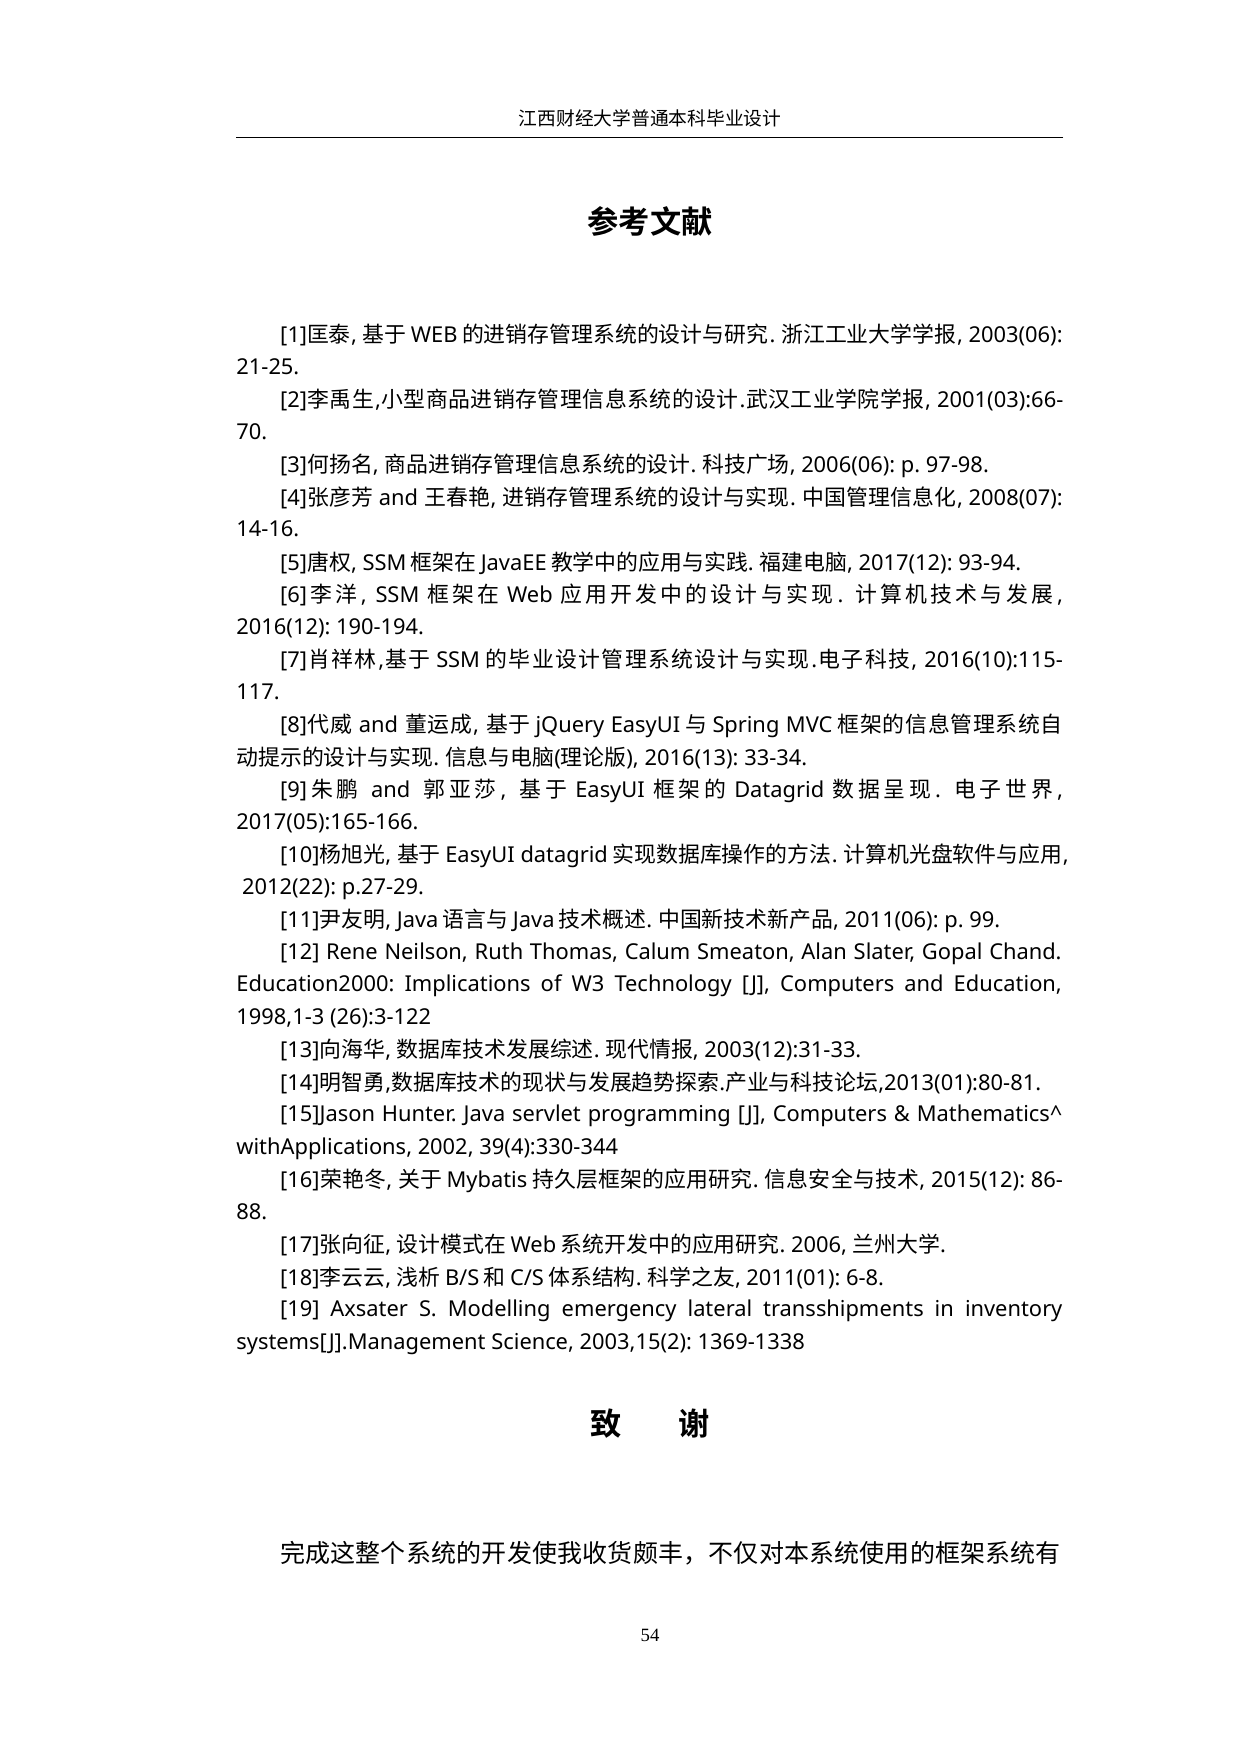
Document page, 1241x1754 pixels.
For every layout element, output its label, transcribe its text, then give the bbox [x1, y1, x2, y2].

text [11]尹友明, Java语言与Java技术概述. 中国新技术新产品, 2011(06): p. 99. [236, 902, 1063, 934]
text [1]匡泰, 基于WEB的进销存管理系统的设计与研究. 浙江工业大学学报, 2003(06): 21-25. [236, 317, 1063, 382]
text [8]代威 and 董运成, 基于jQuery EasyUI与Spring MVC框架的信息管理系统自动提示的设计与实现. 信息与电脑(理论版), 2016(13): 33-34. [236, 707, 1063, 772]
text [17]张向征, 设计模式在Web系统开发中的应用研究. 2006, 兰州大学. [236, 1227, 1063, 1259]
text [5]唐权, SSM框架在JavaEE教学中的应用与实践. 福建电脑, 2017(12): 93-94. [236, 544, 1063, 577]
text 参考文献 [236, 187, 1063, 252]
text [18]李云云, 浅析B/S和C/S体系结构. 科学之友, 2011(01): 6-8. [236, 1259, 1063, 1292]
text [14]明智勇,数据库技术的现状与发展趋势探索.产业与科技论坛,2013(01):80-81. [236, 1064, 1063, 1097]
text [13]向海华, 数据库技术发展综述. 现代情报, 2003(12):31-33. [236, 1032, 1063, 1064]
text [10]杨旭光, 基于EasyUI datagrid实现数据库操作的方法. 计算机光盘软件与应用, 2012(22): p.27-29. [236, 837, 1063, 902]
text [16]荣艳冬, 关于Mybatis持久层框架的应用研究. 信息安全与技术, 2015(12): 86-88. [236, 1162, 1063, 1227]
text [15]Jason Hunter. Java servlet programming [J], Computers & Mathematics^ withApplications, 2002, 39(4):330-344 [236, 1097, 1063, 1162]
text [9]朱鹏 and 郭亚莎, 基于EasyUI框架的Datagrid数据呈现. 电子世界, 2017(05):165-166. [236, 772, 1063, 837]
text [3]何扬名, 商品进销存管理信息系统的设计. 科技广场, 2006(06): p. 97-98. [236, 447, 1063, 479]
text [2]李禹生,小型商品进销存管理信息系统的设计.武汉工业学院学报, 2001(03):66-70. [236, 382, 1063, 447]
text 致 谢 [236, 1389, 1063, 1454]
text [12] Rene Neilson, Ruth Thomas, Calum Smeaton, Alan Slater, Gopal Chand. Education2000: Implications of W3 Technology [J], Computers and Education, 1998,1-3 (26):3-122 [236, 934, 1063, 1032]
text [236, 1519, 1063, 1584]
text [7]肖祥林,基于SSM的毕业设计管理系统设计与实现.电子科技, 2016(10):115-117. [236, 642, 1063, 707]
text [6]李洋, SSM框架在Web应用开发中的设计与实现. 计算机技术与发展, 2016(12): 190-194. [236, 577, 1063, 642]
text [19] Axsater S. Modelling emergency lateral transshipments in inventory systems[J].Management Science, 2003,15(2): 1369-1338 [236, 1292, 1063, 1357]
text [4]张彦芳 and 王春艳, 进销存管理系统的设计与实现. 中国管理信息化, 2008(07): 14-16. [236, 479, 1063, 544]
